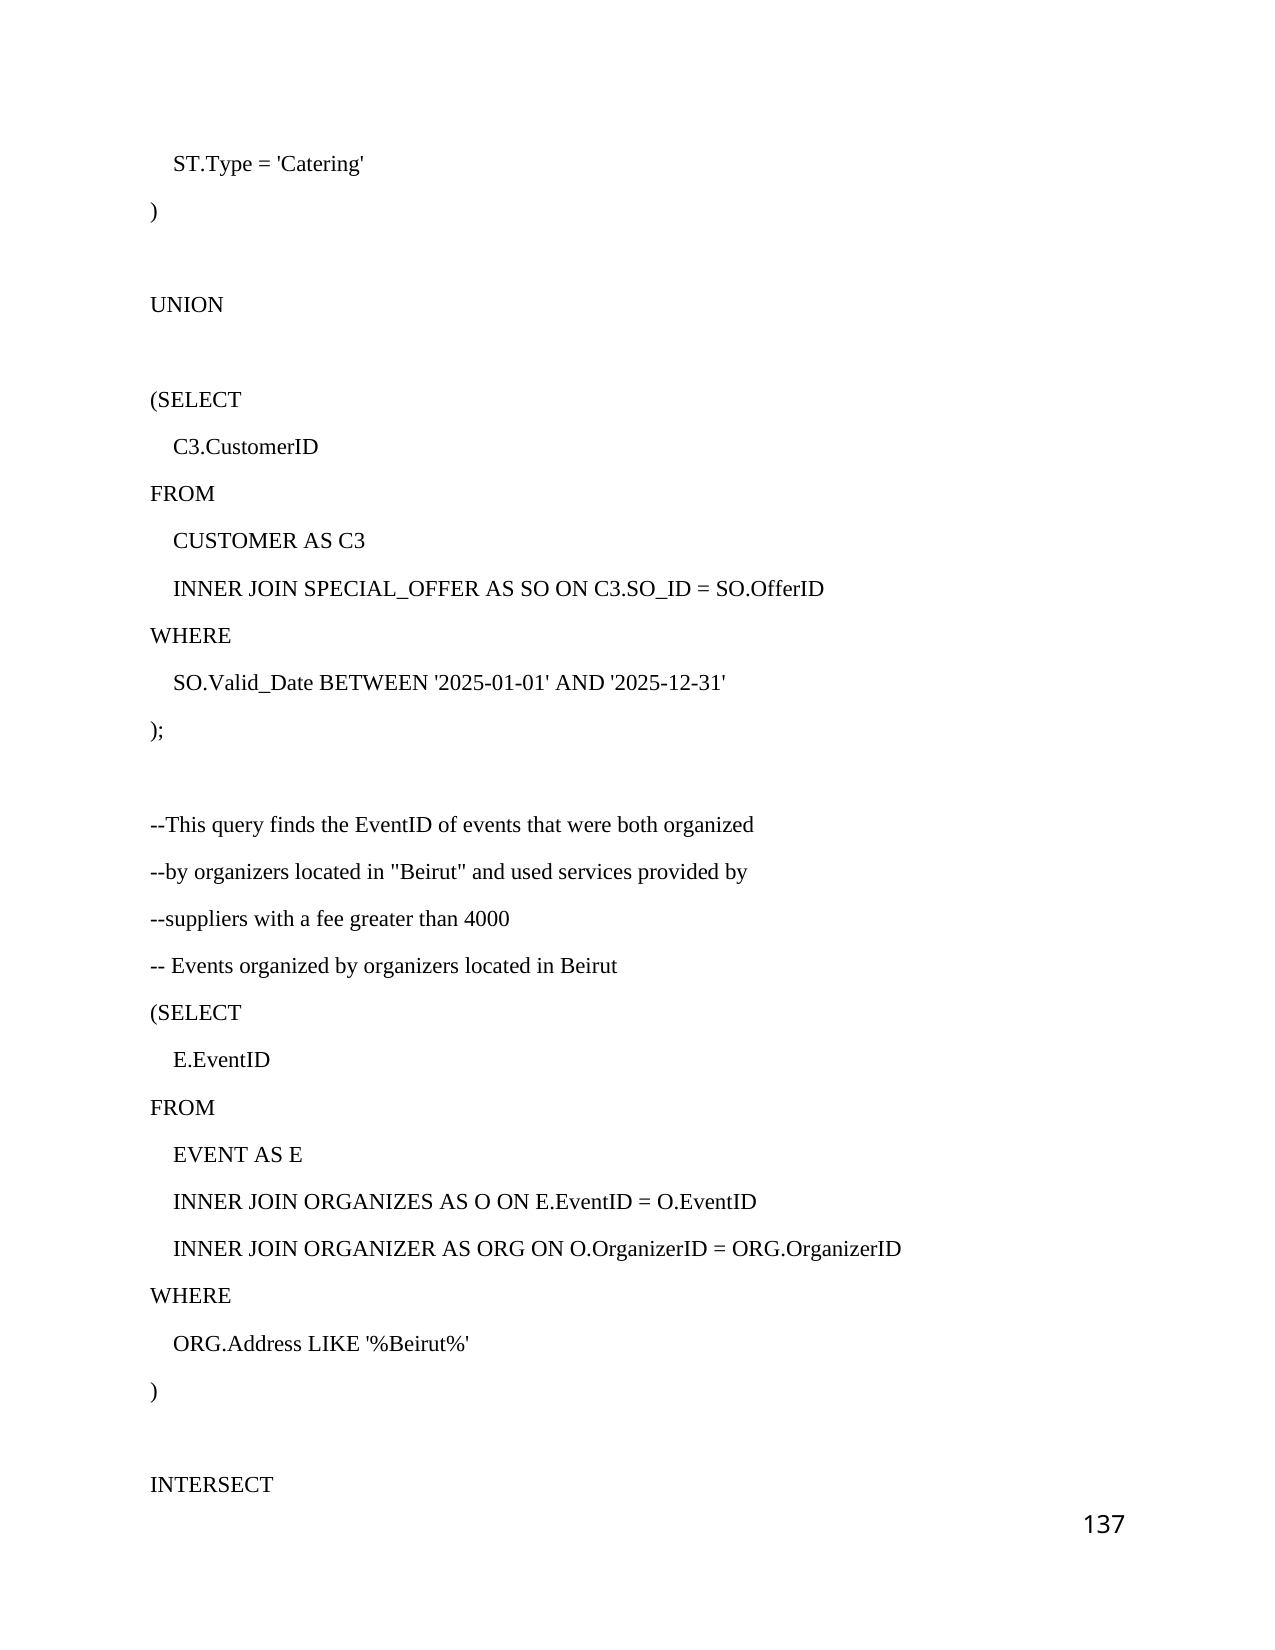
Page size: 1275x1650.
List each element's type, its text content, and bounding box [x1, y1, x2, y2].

text E.EventID [150, 1047, 1125, 1073]
text --This query finds the EventID of events that were both organized [150, 811, 1125, 837]
text ORG.Address LIKE '%Beirut%' [150, 1330, 1125, 1356]
text WHERE [150, 1282, 1125, 1309]
text INNER JOIN SPECIAL_OFFER AS SO ON C3.SO_ID = SO.OfferID [150, 575, 1125, 601]
text INNER JOIN ORGANIZER AS ORG ON O.OrganizerID = ORG.OrganizerID [150, 1235, 1125, 1262]
text C3.CustomerID [150, 433, 1125, 459]
text ST.Type = 'Catering' [150, 150, 1125, 176]
text SO.Valid_Date BETWEEN '2025-01-01' AND '2025-12-31' [150, 669, 1125, 695]
text ); [150, 716, 1125, 743]
text (SELECT [150, 386, 1125, 412]
text --suppliers with a fee greater than 4000 [150, 905, 1125, 931]
text --by organizers located in "Beirut" and used services provided by [150, 858, 1125, 884]
text INNER JOIN ORGANIZES AS O ON E.EventID = O.EventID [150, 1188, 1125, 1214]
text INTERSECT [150, 1471, 1125, 1498]
text WHERE [150, 622, 1125, 648]
text ) [150, 1377, 1125, 1403]
text UNION [150, 292, 1125, 318]
text -- Events organized by organizers located in Beirut [150, 952, 1125, 978]
text EVENT AS E [150, 1141, 1125, 1167]
text (SELECT [150, 999, 1125, 1026]
text ) [150, 197, 1125, 223]
text CUSTOMER AS C3 [150, 527, 1125, 554]
text FROM [150, 1094, 1125, 1120]
text FROM [150, 480, 1125, 507]
